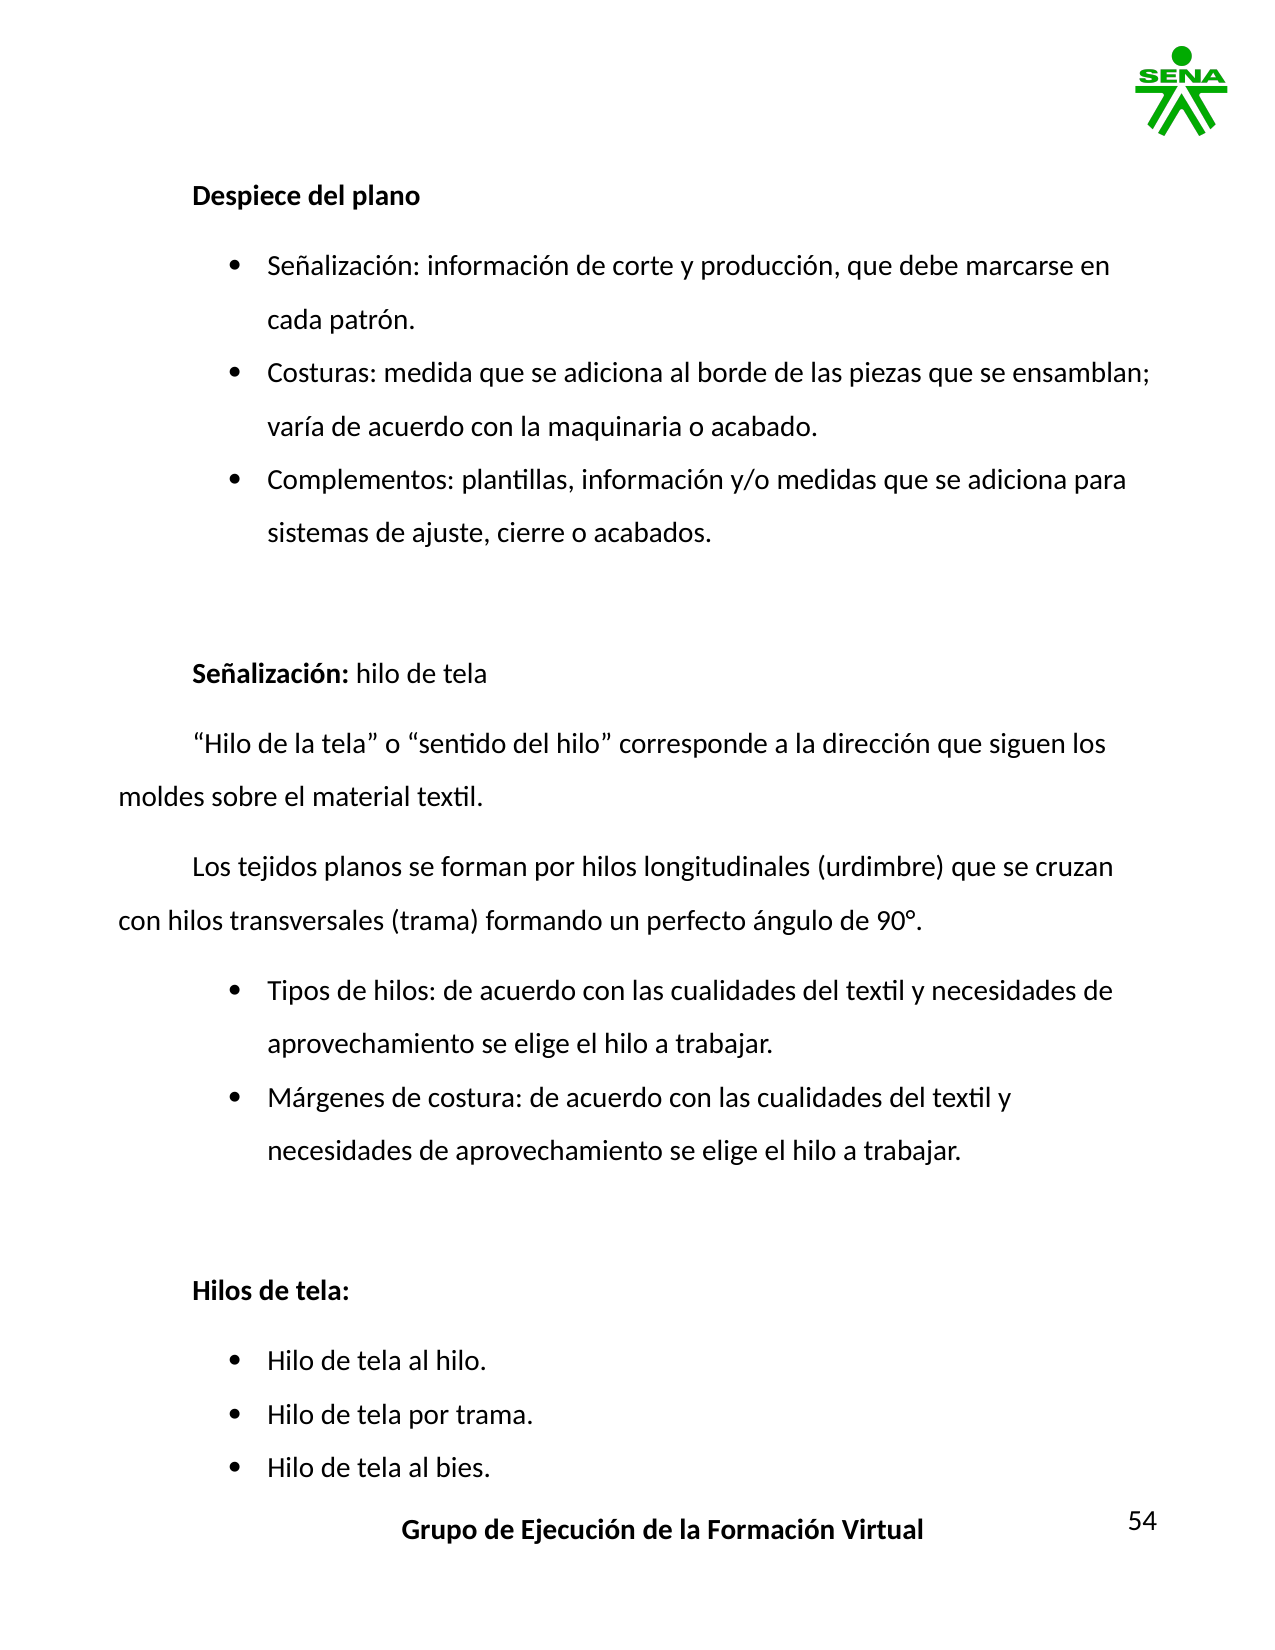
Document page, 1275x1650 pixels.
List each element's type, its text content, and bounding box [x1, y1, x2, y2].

list Hilo de tela al bies. [229, 1449, 1157, 1485]
list Tipos de hilos: de acuerdo con las cualidades del textil y necesidades de aprovechamiento se elige el hilo a trabajar. [229, 972, 1157, 1061]
list Hilo de tela al hilo. [229, 1342, 1157, 1378]
text Señalización: hilo de tela [118, 655, 1157, 690]
text Hilos de tela: [118, 1272, 1157, 1308]
list Costuras: medida que se adiciona al borde de las piezas que se ensamblan; varía de acuerdo con la maquinaria o acabado. [229, 354, 1157, 443]
text Despiece del plano [118, 177, 1157, 213]
text “Hilo de la tela” o “sentido del hilo” corresponde a la dirección que siguen los moldes sobre el material textil. [118, 725, 1157, 814]
list Márgenes de costura: de acuerdo con las cualidades del textil y necesidades de aprovechamiento se elige el hilo a trabajar. [229, 1079, 1157, 1168]
list Complementos: plantillas, información y/o medidas que se adiciona para sistemas de ajuste, cierre o acabados. [229, 461, 1157, 550]
text Los tejidos planos se forman por hilos longitudinales (urdimbre) que se cruzan con hilos transversales (trama) formando un perfecto ángulo de 90°. [118, 848, 1157, 937]
picture [1135, 46, 1228, 136]
list Señalización: información de corte y producción, que debe marcarse en cada patrón. [229, 247, 1157, 336]
list Hilo de tela por trama. [229, 1396, 1157, 1432]
